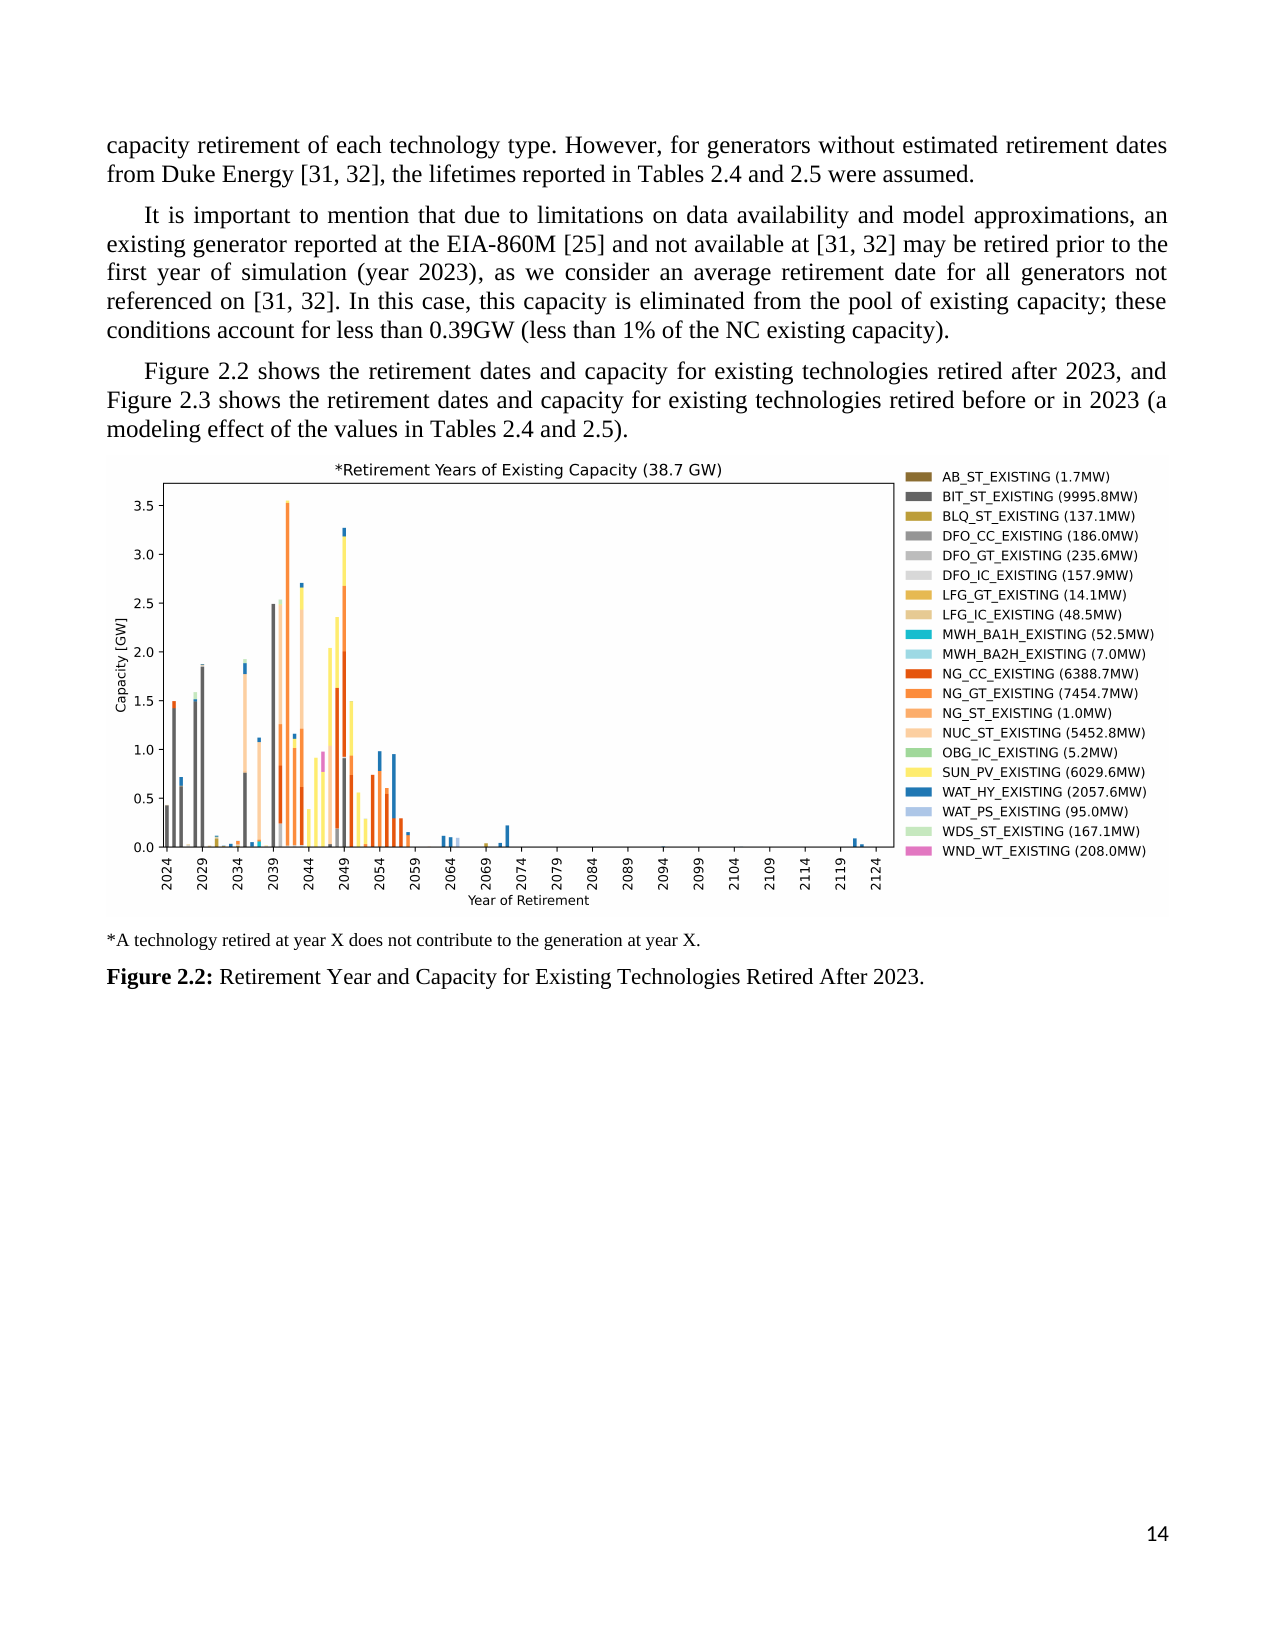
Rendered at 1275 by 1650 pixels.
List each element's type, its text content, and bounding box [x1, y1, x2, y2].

text It is important to mention that due to limitations on data availability and model approximations, an existing generator reported at the EIA-860M and not available at may be retired prior to the first year of simulation (year 2023), as we consider an average retirement date for all generators not referenced on . In this case, this capacity is eliminated from the pool of existing capacity; these conditions account for less than 0.39GW (less than 1% of the NC existing capacity). [106, 200, 1169, 344]
text Figure 2.2 shows the retirement dates and capacity for existing technologies retired after 2023, and Figure 2.3 shows the retirement dates and capacity for existing technologies retired before or in 2023 (a modeling effect of the values in Tables 2.4 and 2.5). [106, 356, 1169, 442]
picture [106, 455, 1169, 917]
text Figure 2.2: Retirement Year and Capacity for Existing Technologies Retired After 2023. [106, 963, 1169, 990]
text *A technology retired at year X does not contribute to the generation at year X. [106, 929, 1169, 951]
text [106, 130, 1169, 187]
